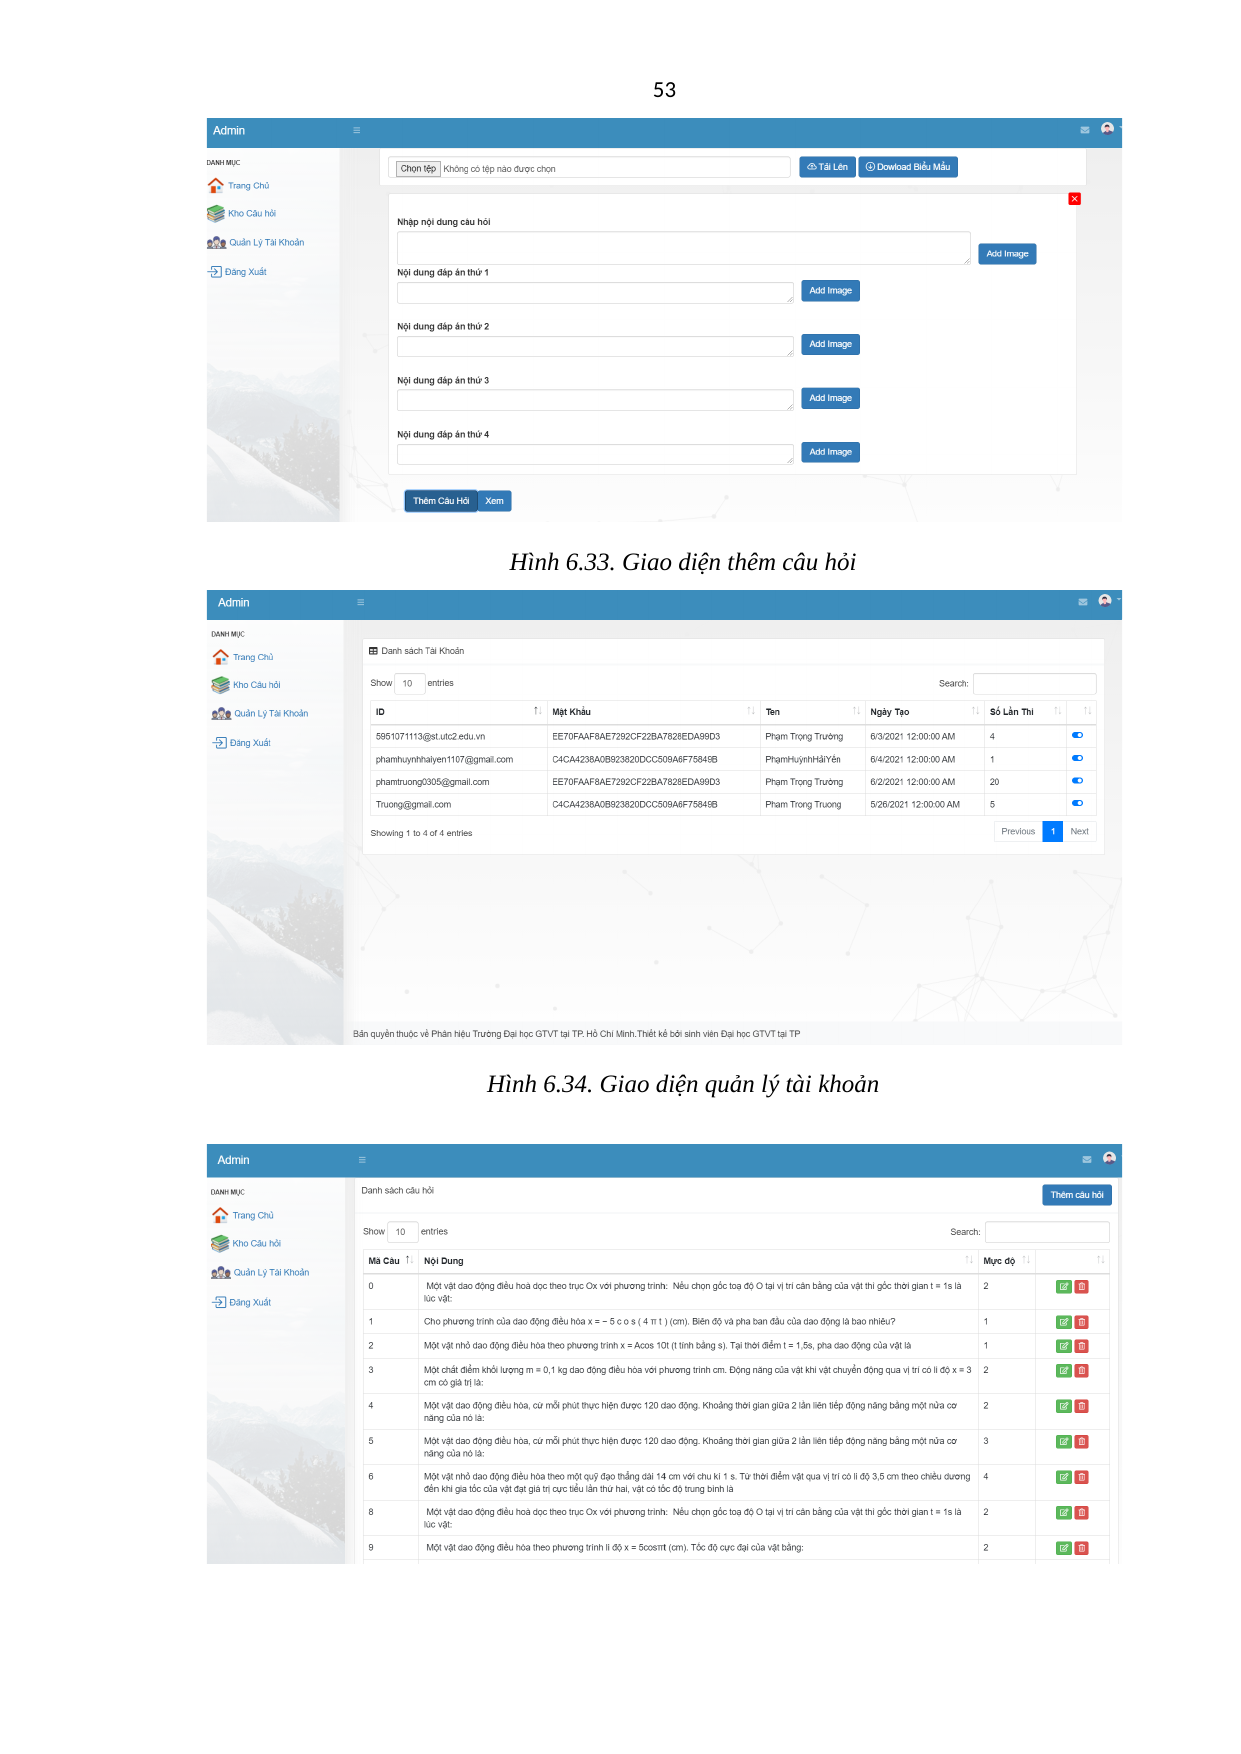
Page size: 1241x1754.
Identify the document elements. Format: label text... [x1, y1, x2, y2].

picture [206, 590, 1123, 1045]
picture [206, 1144, 1123, 1564]
picture [206, 118, 1123, 522]
